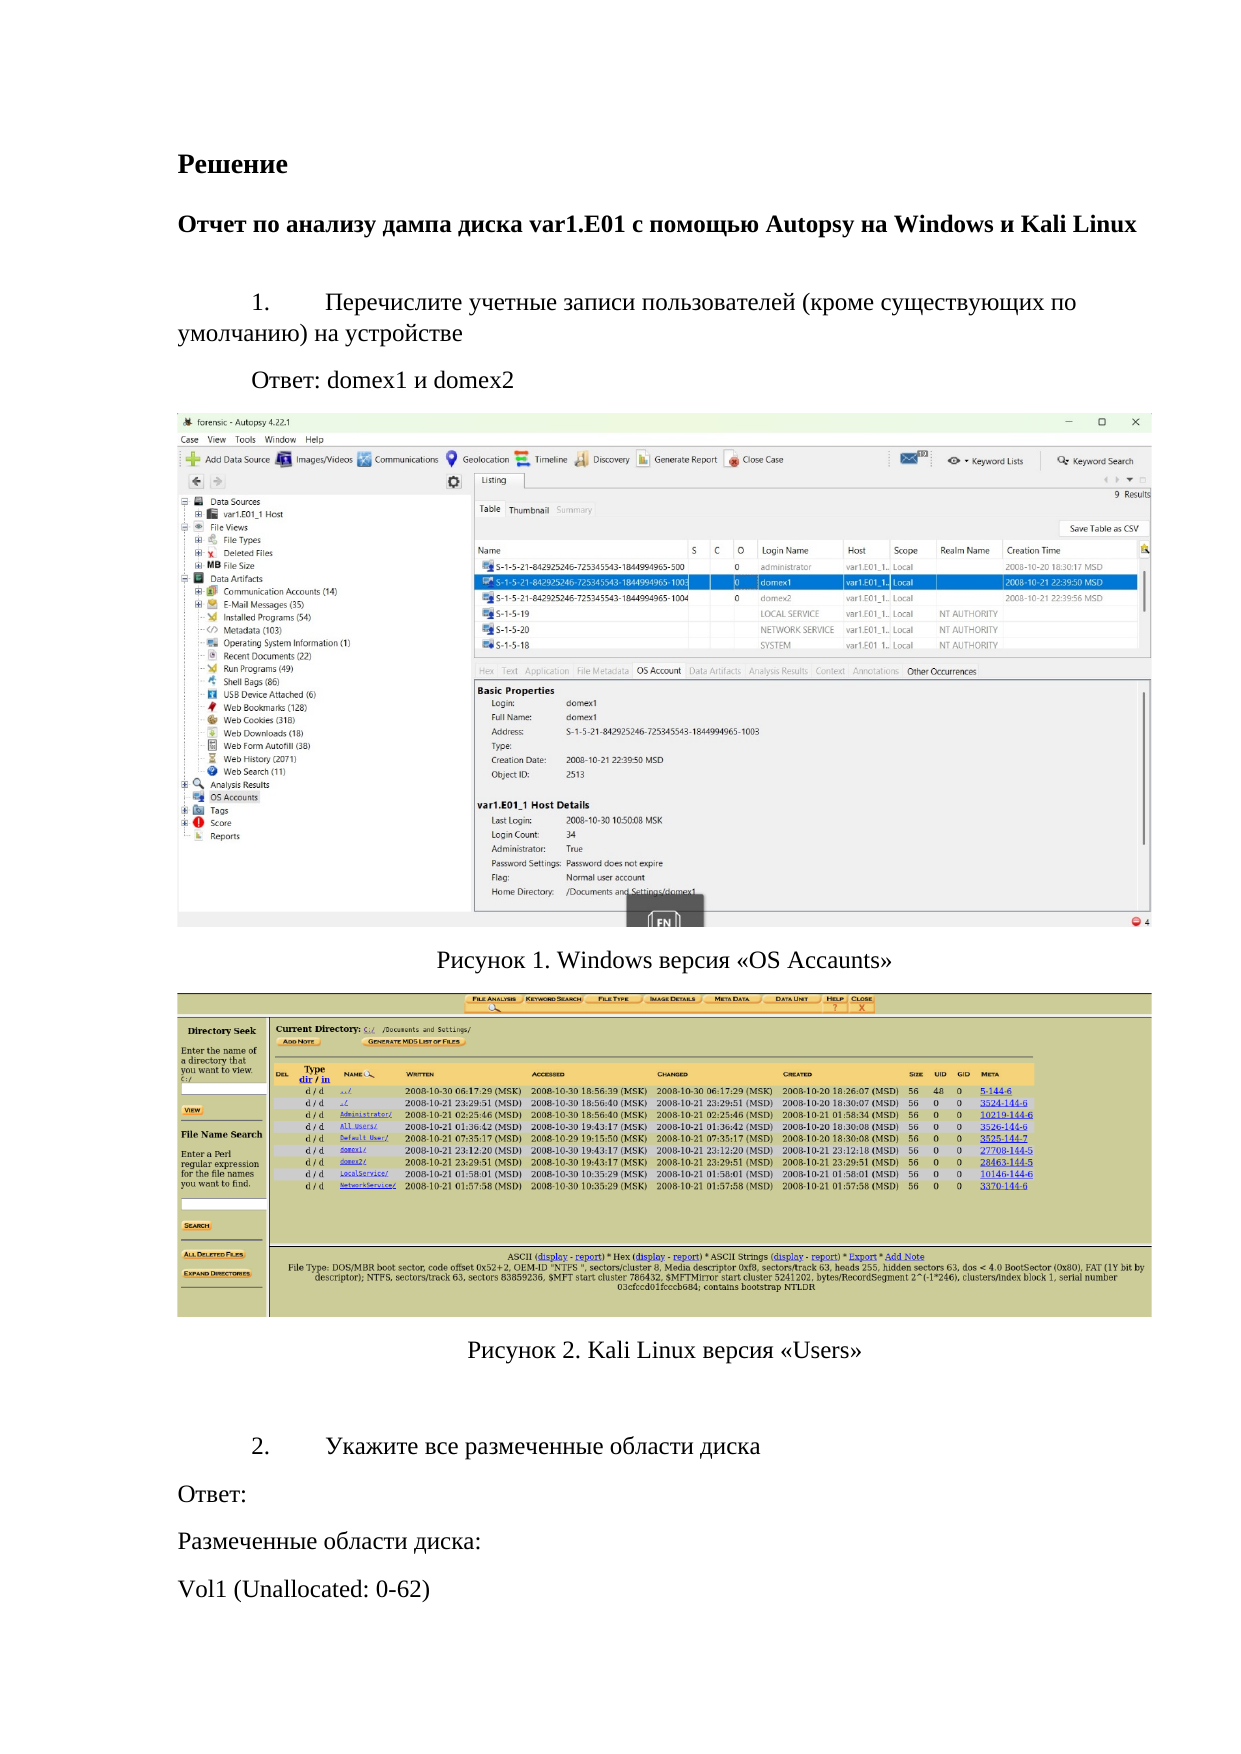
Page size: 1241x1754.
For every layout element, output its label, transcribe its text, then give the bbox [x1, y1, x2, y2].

text Ответ: domex1 и domex2 [177, 366, 1152, 394]
picture [177, 413, 1152, 927]
subtitle Отчет по анализу дампа диска var1.E01 с помощью Autopsy на Windows и Kali Linux [177, 209, 1152, 238]
text Рисунок 2. Kali Linux версия «Users» [177, 1336, 1152, 1364]
text Рисунок 1. Windows версия «OS Accaunts» [177, 945, 1152, 974]
subtitle Решение [177, 147, 1152, 180]
text Vol1 (Unallocated: 0-62) [177, 1574, 1152, 1603]
list Перечислите учетные записи пользователей (кроме существующих по умолчанию) на устройстве [177, 287, 1152, 347]
text Размеченные области диска: [177, 1526, 1152, 1555]
list Укажите все размеченные области диска [177, 1431, 1152, 1460]
text Ответ: [177, 1479, 1152, 1507]
picture [177, 993, 1152, 1317]
